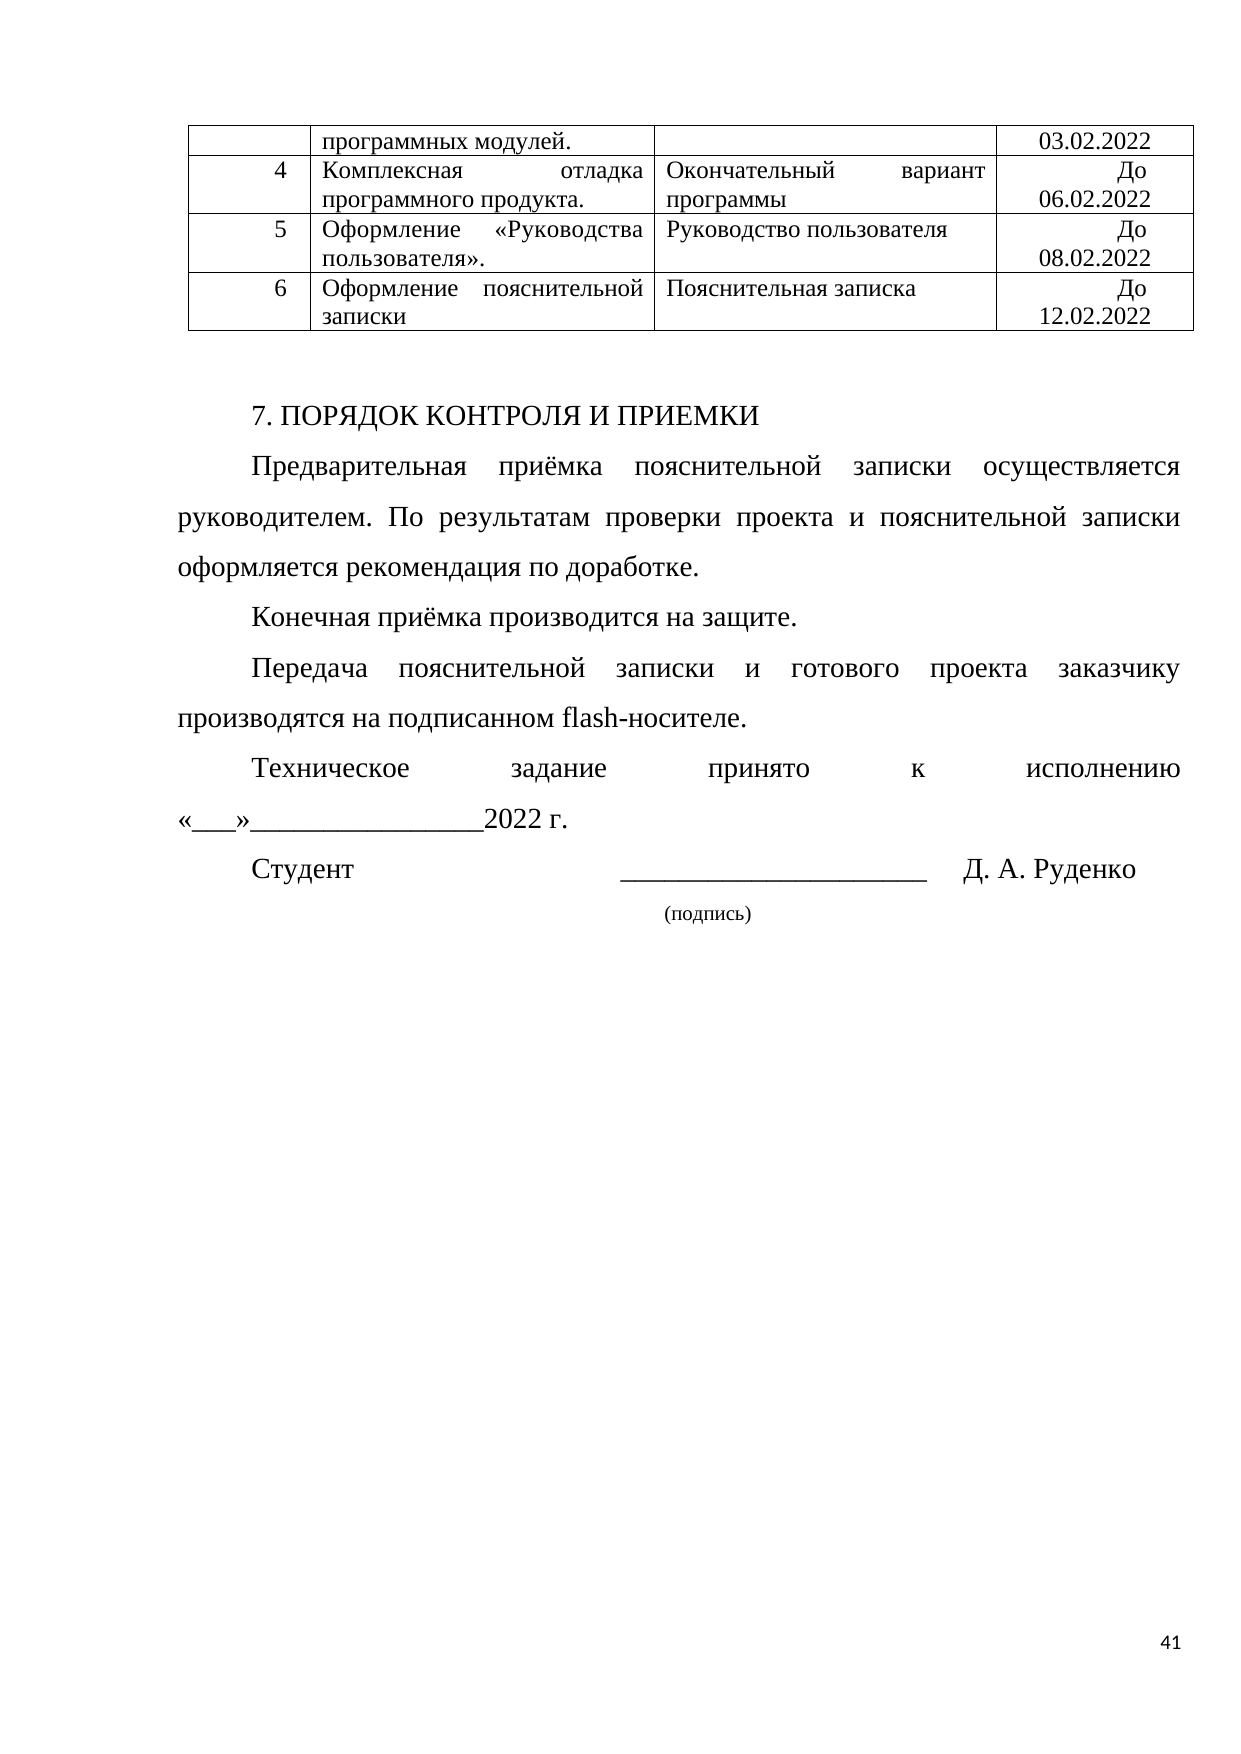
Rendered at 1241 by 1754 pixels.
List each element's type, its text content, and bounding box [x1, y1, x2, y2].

text (подпись) [177, 901, 1181, 925]
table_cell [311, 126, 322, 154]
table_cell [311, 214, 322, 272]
text Конечная приёмка производится на защите. [177, 599, 1181, 633]
table_cell Пояснительная записка [655, 273, 996, 330]
text 7. ПОРЯДОК КОНТРОЛЯ И ПРИЕМКИ [177, 398, 1181, 432]
table_cell Руководство пользователя [655, 214, 996, 272]
text Техническое задание принято к исполнению «___»________________2022 г. [177, 750, 1181, 834]
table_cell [655, 126, 996, 154]
table_cell 6 [189, 273, 310, 330]
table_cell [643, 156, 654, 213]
table_cell До 08.02.2022 [997, 214, 1193, 272]
table_cell До 06.02.2022 [997, 156, 1193, 213]
text Предварительная приёмка пояснительной записки осуществляется руководителем. По результатам проверки проекта и пояснительной записки оформляется рекомендация по доработке. [177, 448, 1181, 583]
table_cell Окончательный вариант программы [655, 156, 996, 213]
table_cell 3 [189, 126, 310, 154]
table_cell До 12.02.2022 [997, 273, 1193, 330]
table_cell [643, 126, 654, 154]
text Студент _____________________ Д. А. Руденко [177, 851, 1181, 884]
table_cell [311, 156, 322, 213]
table_cell 4 [189, 156, 310, 213]
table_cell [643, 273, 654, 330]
text Передача пояснительной записки и готового проекта заказчику производятся на подписанном flash-носителе. [177, 650, 1181, 734]
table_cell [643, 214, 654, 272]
table_cell До 03.02.2022 [997, 126, 1193, 154]
table_cell 5 [189, 214, 310, 272]
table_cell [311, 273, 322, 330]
